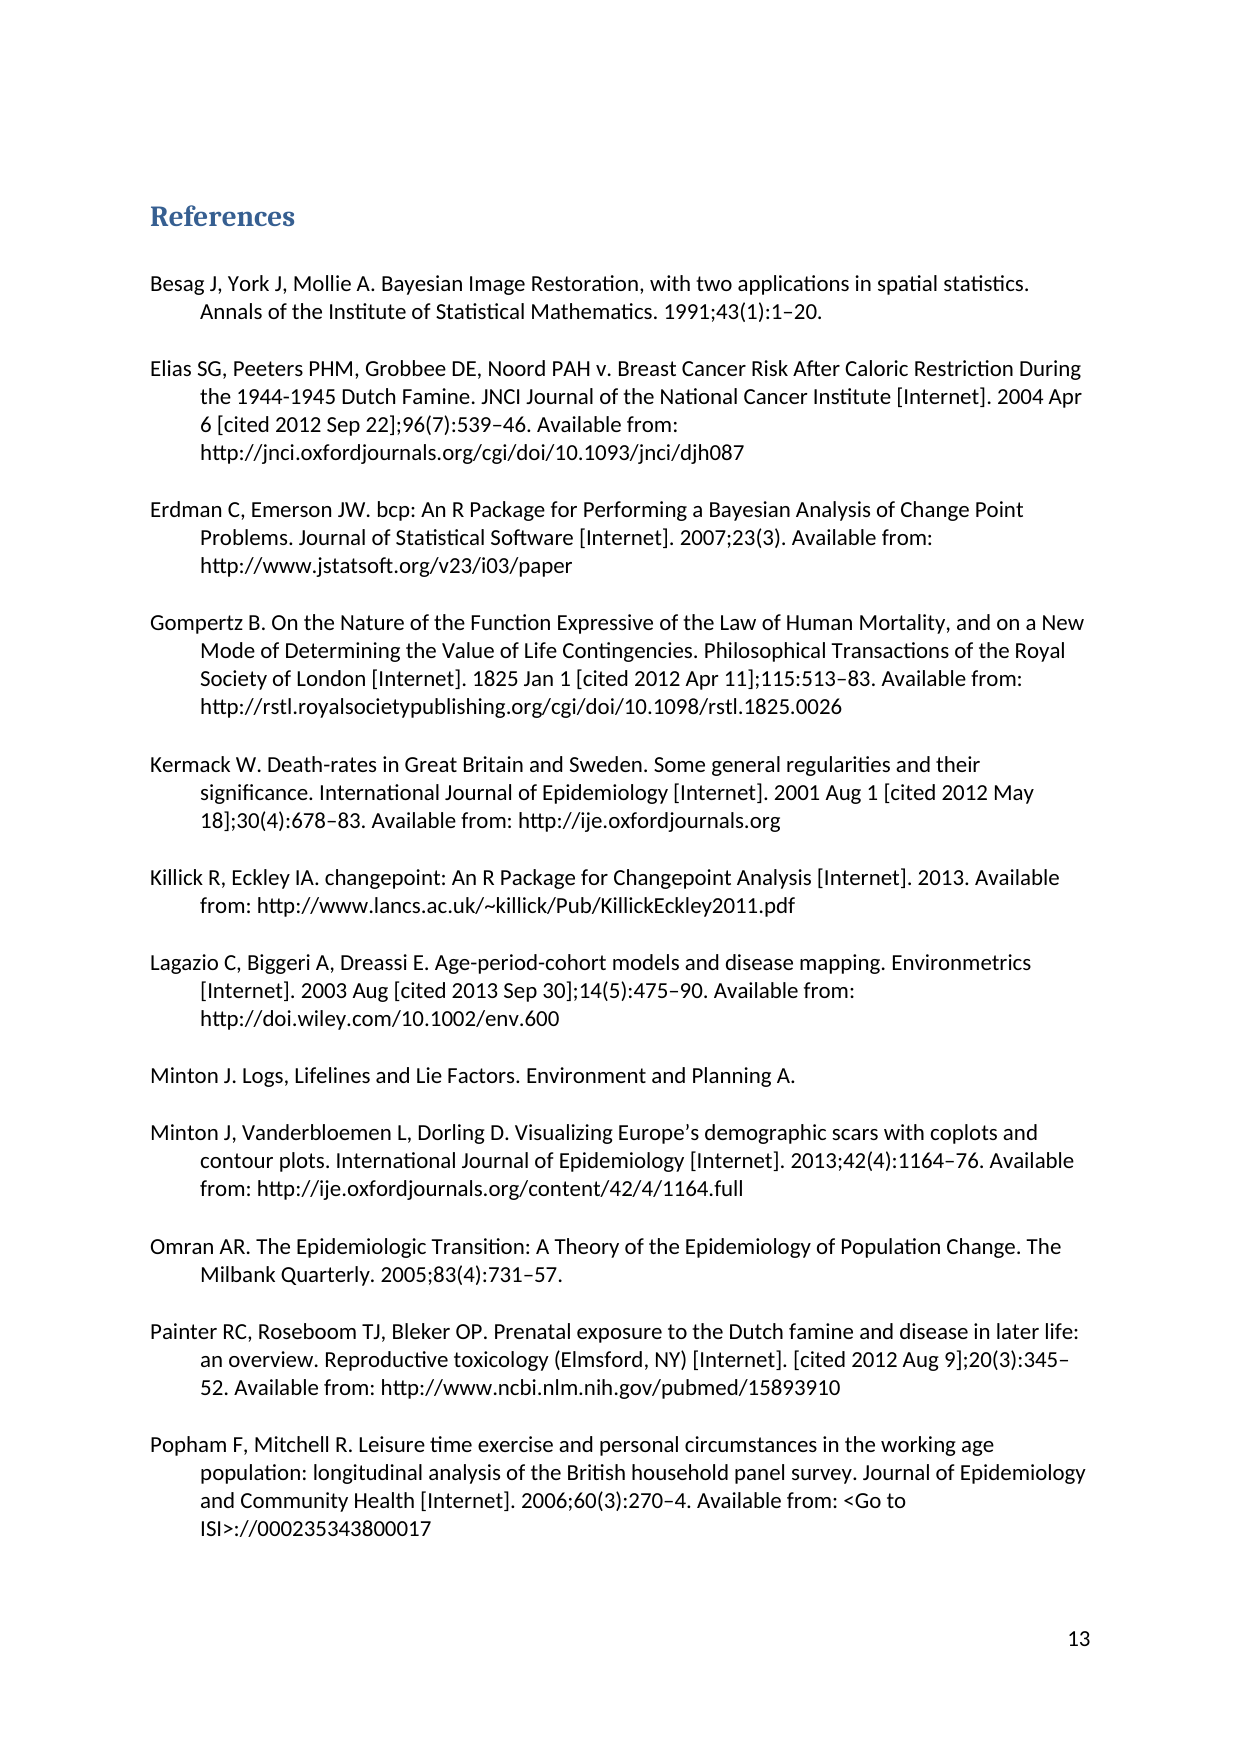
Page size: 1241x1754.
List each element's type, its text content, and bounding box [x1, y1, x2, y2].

subtitle References [150, 200, 1090, 233]
text Kermack W. Death-rates in Great Britain and Sweden. Some general regularities and their significance. International Journal of Epidemiology [Internet]. 2001 Aug 1 [cited 2012 May 18];30(4):678–83. Available from: http://ije.oxfordjournals.org [150, 750, 1090, 834]
text Minton J, Vanderbloemen L, Dorling D. Visualizing Europe’s demographic scars with coplots and contour plots. International Journal of Epidemiology [Internet]. 2013;42(4):1164–76. Available from: http://ije.oxfordjournals.org/content/42/4/1164.full [150, 1118, 1090, 1203]
text Killick R, Eckley IA. changepoint: An R Package for Changepoint Analysis [Internet]. 2013. Available from: http://www.lancs.ac.uk/~killick/Pub/KillickEckley2011.pdf [150, 863, 1090, 919]
text Erdman C, Emerson JW. bcp: An R Package for Performing a Bayesian Analysis of Change Point Problems. Journal of Statistical Software [Internet]. 2007;23(3). Available from: http://www.jstatsoft.org/v23/i03/paper [150, 495, 1090, 579]
text Omran AR. The Epidemiologic Transition: A Theory of the Epidemiology of Population Change. The Milbank Quarterly. 2005;83(4):731–57. [150, 1232, 1090, 1288]
text Besag J, York J, Mollie A. Bayesian Image Restoration, with two applications in spatial statistics. Annals of the Institute of Statistical Mathematics. 1991;43(1):1–20. [150, 268, 1090, 325]
text Painter RC, Roseboom TJ, Bleker OP. Prenatal exposure to the Dutch famine and disease in later life: an overview. Reproductive toxicology (Elmsford, NY) [Internet]. [cited 2012 Aug 9];20(3):345–52. Available from: http://www.ncbi.nlm.nih.gov/pubmed/15893910 [150, 1317, 1090, 1401]
text Popham F, Mitchell R. Leisure time exercise and personal circumstances in the working age population: longitudinal analysis of the British household panel survey. Journal of Epidemiology and Community Health [Internet]. 2006;60(3):270–4. Available from: <Go to ISI>://000235343800017 [150, 1430, 1090, 1542]
text Gompertz B. On the Nature of the Function Expressive of the Law of Human Mortality, and on a New Mode of Determining the Value of Life Contingencies. Philosophical Transactions of the Royal Society of London [Internet]. 1825 Jan 1 [cited 2012 Apr 11];115:513–83. Available from: http://rstl.royalsocietypublishing.org/cgi/doi/10.1098/rstl.1825.0026 [150, 608, 1090, 721]
text Elias SG, Peeters PHM, Grobbee DE, Noord PAH v. Breast Cancer Risk After Caloric Restriction During the 1944-1945 Dutch Famine. JNCI Journal of the National Cancer Institute [Internet]. 2004 Apr 6 [cited 2012 Sep 22];96(7):539–46. Available from: http://jnci.oxfordjournals.org/cgi/doi/10.1093/jnci/djh087 [150, 354, 1090, 466]
text Lagazio C, Biggeri A, Dreassi E. Age-period-cohort models and disease mapping. Environmetrics [Internet]. 2003 Aug [cited 2013 Sep 30];14(5):475–90. Available from: http://doi.wiley.com/10.1002/env.600 [150, 948, 1090, 1032]
text Minton J. Logs, Lifelines and Lie Factors. Environment and Planning A. [150, 1061, 1090, 1089]
